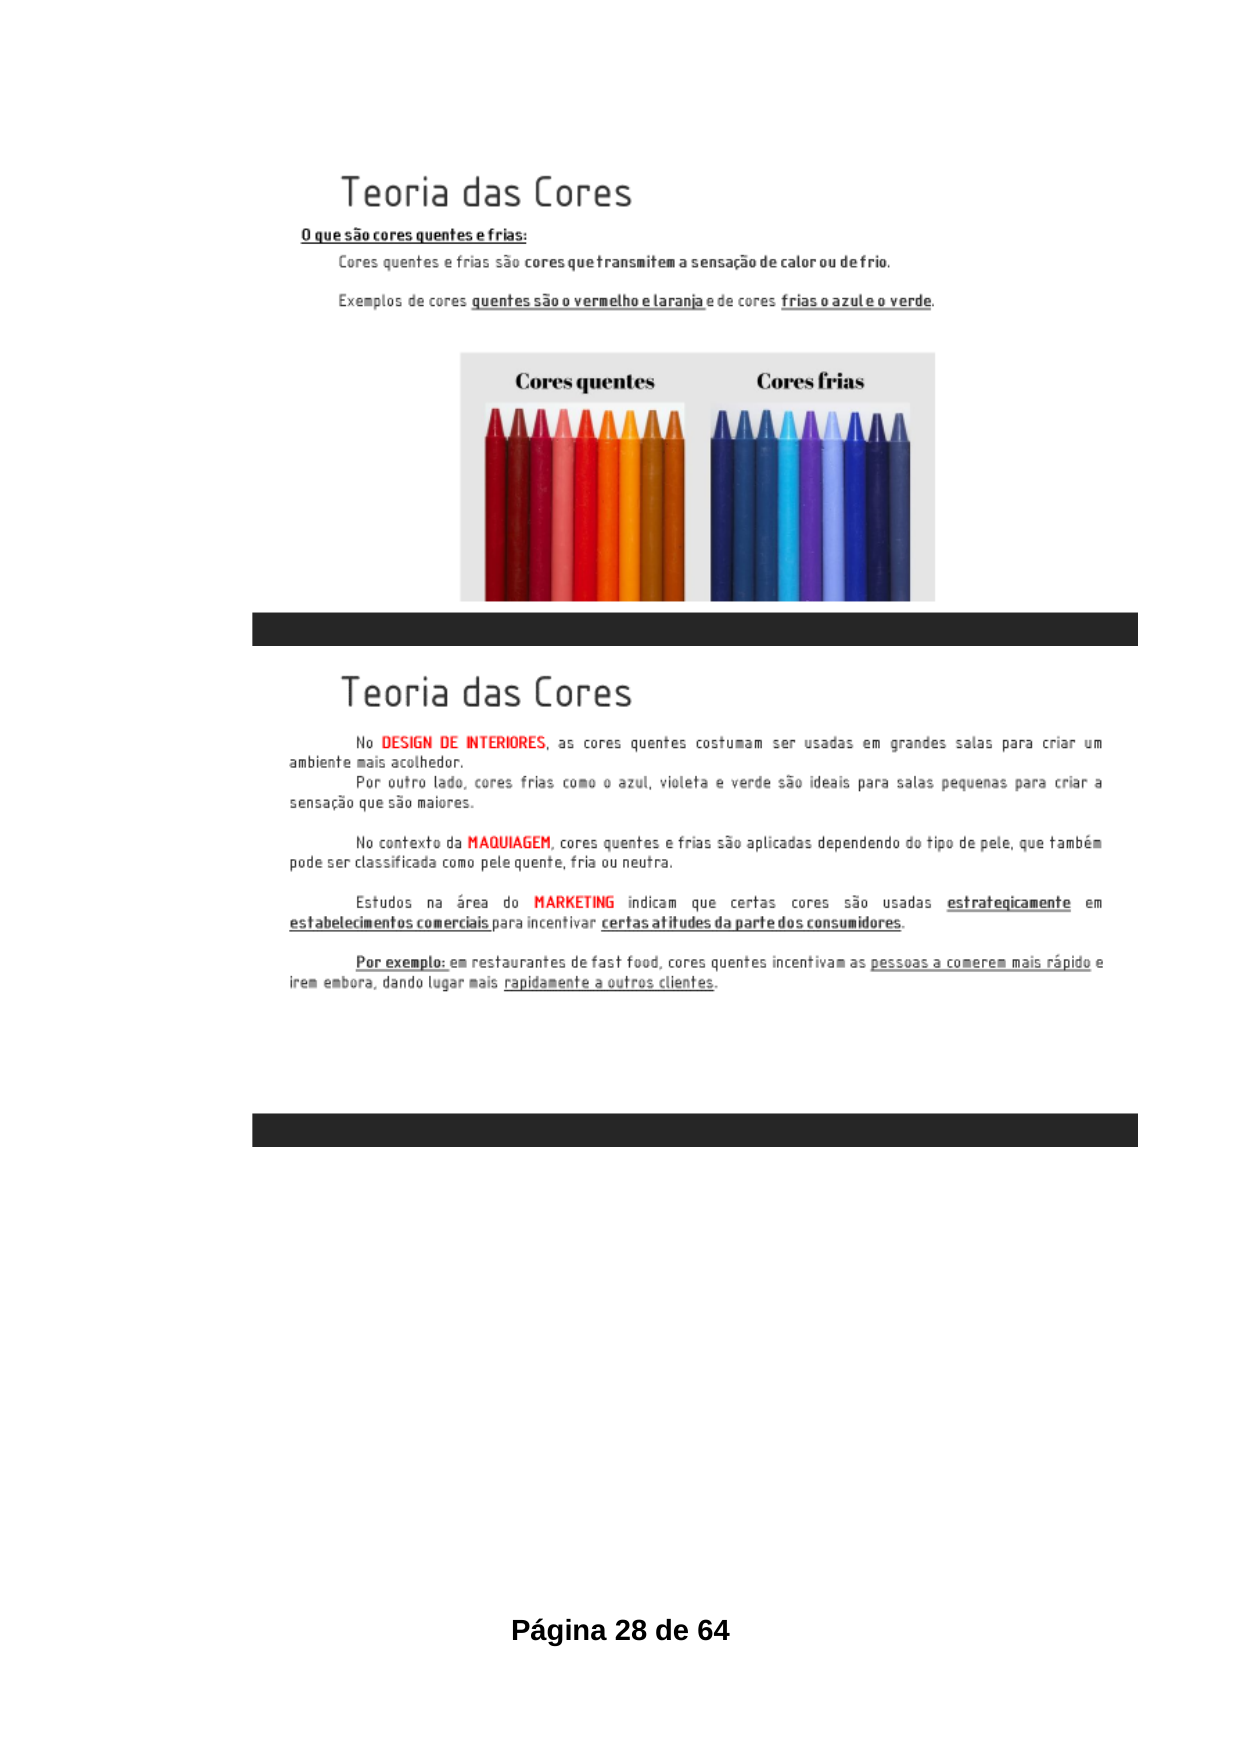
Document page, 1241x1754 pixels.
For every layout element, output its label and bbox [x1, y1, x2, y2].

picture [252, 147, 1138, 646]
picture [252, 648, 1138, 1147]
